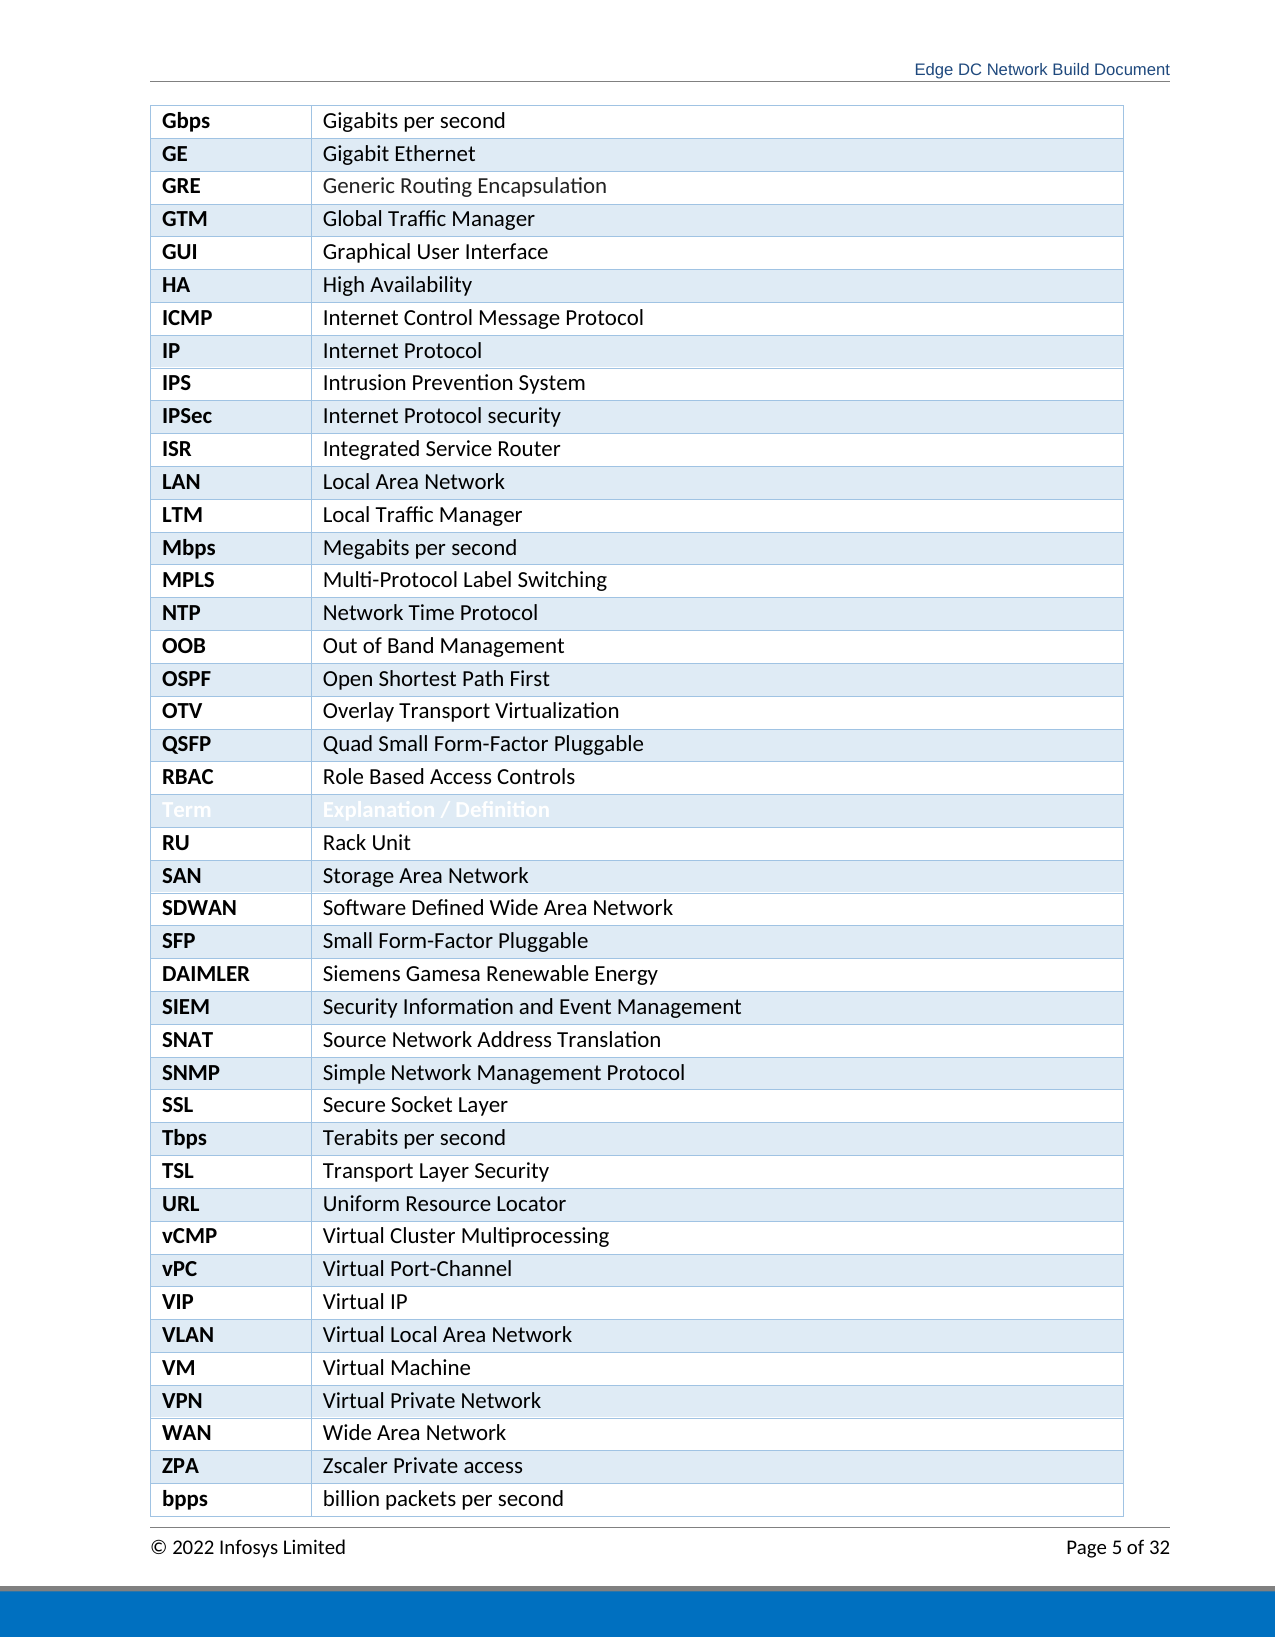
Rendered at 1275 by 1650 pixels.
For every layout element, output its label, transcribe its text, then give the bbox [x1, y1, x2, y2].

table_cell Intrusion Prevention System [312, 369, 1123, 400]
table_cell WAN [151, 1419, 311, 1450]
table_cell TSL [151, 1156, 311, 1188]
table_cell Virtual Private Network [312, 1386, 1123, 1417]
table_cell Terabits per second [312, 1123, 1123, 1155]
table_cell Internet Protocol [312, 336, 1123, 367]
table_cell Role Based Access Controls [312, 762, 1123, 794]
table_cell Transport Layer Security [312, 1156, 1123, 1188]
table_cell Wide Area Network [312, 1419, 1123, 1450]
table_cell Internet Control Message Protocol [312, 303, 1123, 335]
table_cell Mbps [151, 533, 311, 564]
table_cell vCMP [151, 1222, 311, 1253]
table_cell Open Shortest Path First [312, 664, 1123, 696]
table_cell SNMP [151, 1058, 311, 1089]
table_cell GUI [151, 237, 311, 269]
table_cell Zscaler Private access [312, 1451, 1123, 1483]
table_cell SDWAN [151, 894, 311, 925]
table_cell Overlay Transport Virtualization [312, 697, 1123, 728]
table_cell QSFP [151, 730, 311, 761]
table_cell Virtual Local Area Network [312, 1320, 1123, 1352]
table_cell Storage Area Network [312, 861, 1123, 892]
table_cell Virtual Port-Channel [312, 1255, 1123, 1286]
table_cell GTM [151, 205, 311, 236]
table_cell ICMP [151, 303, 311, 335]
table_cell Megabits per second [312, 533, 1123, 564]
table_cell Out of Band Management [312, 631, 1123, 663]
table_cell IPS [151, 369, 311, 400]
table_cell VPN [151, 1386, 311, 1417]
table_cell Gigabits per second [312, 106, 1123, 138]
table_cell bpps [151, 1484, 311, 1516]
table_cell Software Defined Wide Area Network [312, 894, 1123, 925]
table_cell MPLS [151, 565, 311, 597]
table_cell Virtual Cluster Multiprocessing [312, 1222, 1123, 1253]
table_cell Secure Socket Layer [312, 1090, 1123, 1122]
table_cell OSPF [151, 664, 311, 696]
table_cell URL [151, 1189, 311, 1221]
table_cell SAN [151, 861, 311, 892]
table_cell Gigabit Ethernet [312, 139, 1123, 171]
table_cell OOB [151, 631, 311, 663]
table_cell Local Traffic Manager [312, 500, 1123, 532]
table_cell NTP [151, 598, 311, 630]
table_cell Explanation / Definition [312, 795, 1123, 827]
table_cell Virtual IP [312, 1287, 1123, 1319]
table_cell Term [151, 795, 311, 827]
table_cell Generic Routing Encapsulation [312, 172, 1123, 203]
table_cell billion packets per second [312, 1484, 1123, 1516]
table_cell Global Traffic Manager [312, 205, 1123, 236]
table_cell VLAN [151, 1320, 311, 1352]
table_cell GE [151, 139, 311, 171]
table_cell Tbps [151, 1123, 311, 1155]
table_cell Rack Unit [312, 828, 1123, 860]
table_cell Integrated Service Router [312, 434, 1123, 466]
table_cell Security Information and Event Management [312, 992, 1123, 1024]
table_cell Local Area Network [312, 467, 1123, 499]
table_cell IP [151, 336, 311, 367]
table_cell Gbps [151, 106, 311, 138]
table_cell ZPA [151, 1451, 311, 1483]
table_cell Virtual Machine [312, 1353, 1123, 1385]
table_cell ISR [151, 434, 311, 466]
table_cell Internet Protocol security [312, 401, 1123, 433]
table_cell vPC [151, 1255, 311, 1286]
table_cell HA [151, 270, 311, 302]
table_cell IPSec [151, 401, 311, 433]
table_cell Network Time Protocol [312, 598, 1123, 630]
table_cell High Availability [312, 270, 1123, 302]
table_cell Multi-Protocol Label Switching [312, 565, 1123, 597]
table_cell Siemens Gamesa Renewable Energy [312, 959, 1123, 991]
table_cell RU [151, 828, 311, 860]
table_cell Source Network Address Translation [312, 1025, 1123, 1057]
table_cell DAIMLER [151, 959, 311, 991]
table_cell RBAC [151, 762, 311, 794]
table_cell OTV [151, 697, 311, 728]
table_cell Uniform Resource Locator [312, 1189, 1123, 1221]
table_cell Quad Small Form-Factor Pluggable [312, 730, 1123, 761]
table_cell SFP [151, 926, 311, 958]
table_cell Graphical User Interface [312, 237, 1123, 269]
table_cell SIEM [151, 992, 311, 1024]
table_cell GRE [151, 172, 311, 203]
table_cell LAN [151, 467, 311, 499]
table_cell Simple Network Management Protocol [312, 1058, 1123, 1089]
table_cell SSL [151, 1090, 311, 1122]
table_cell SNAT [151, 1025, 311, 1057]
table_cell Small Form-Factor Pluggable [312, 926, 1123, 958]
table_cell LTM [151, 500, 311, 532]
table_cell VIP [151, 1287, 311, 1319]
table_cell VM [151, 1353, 311, 1385]
